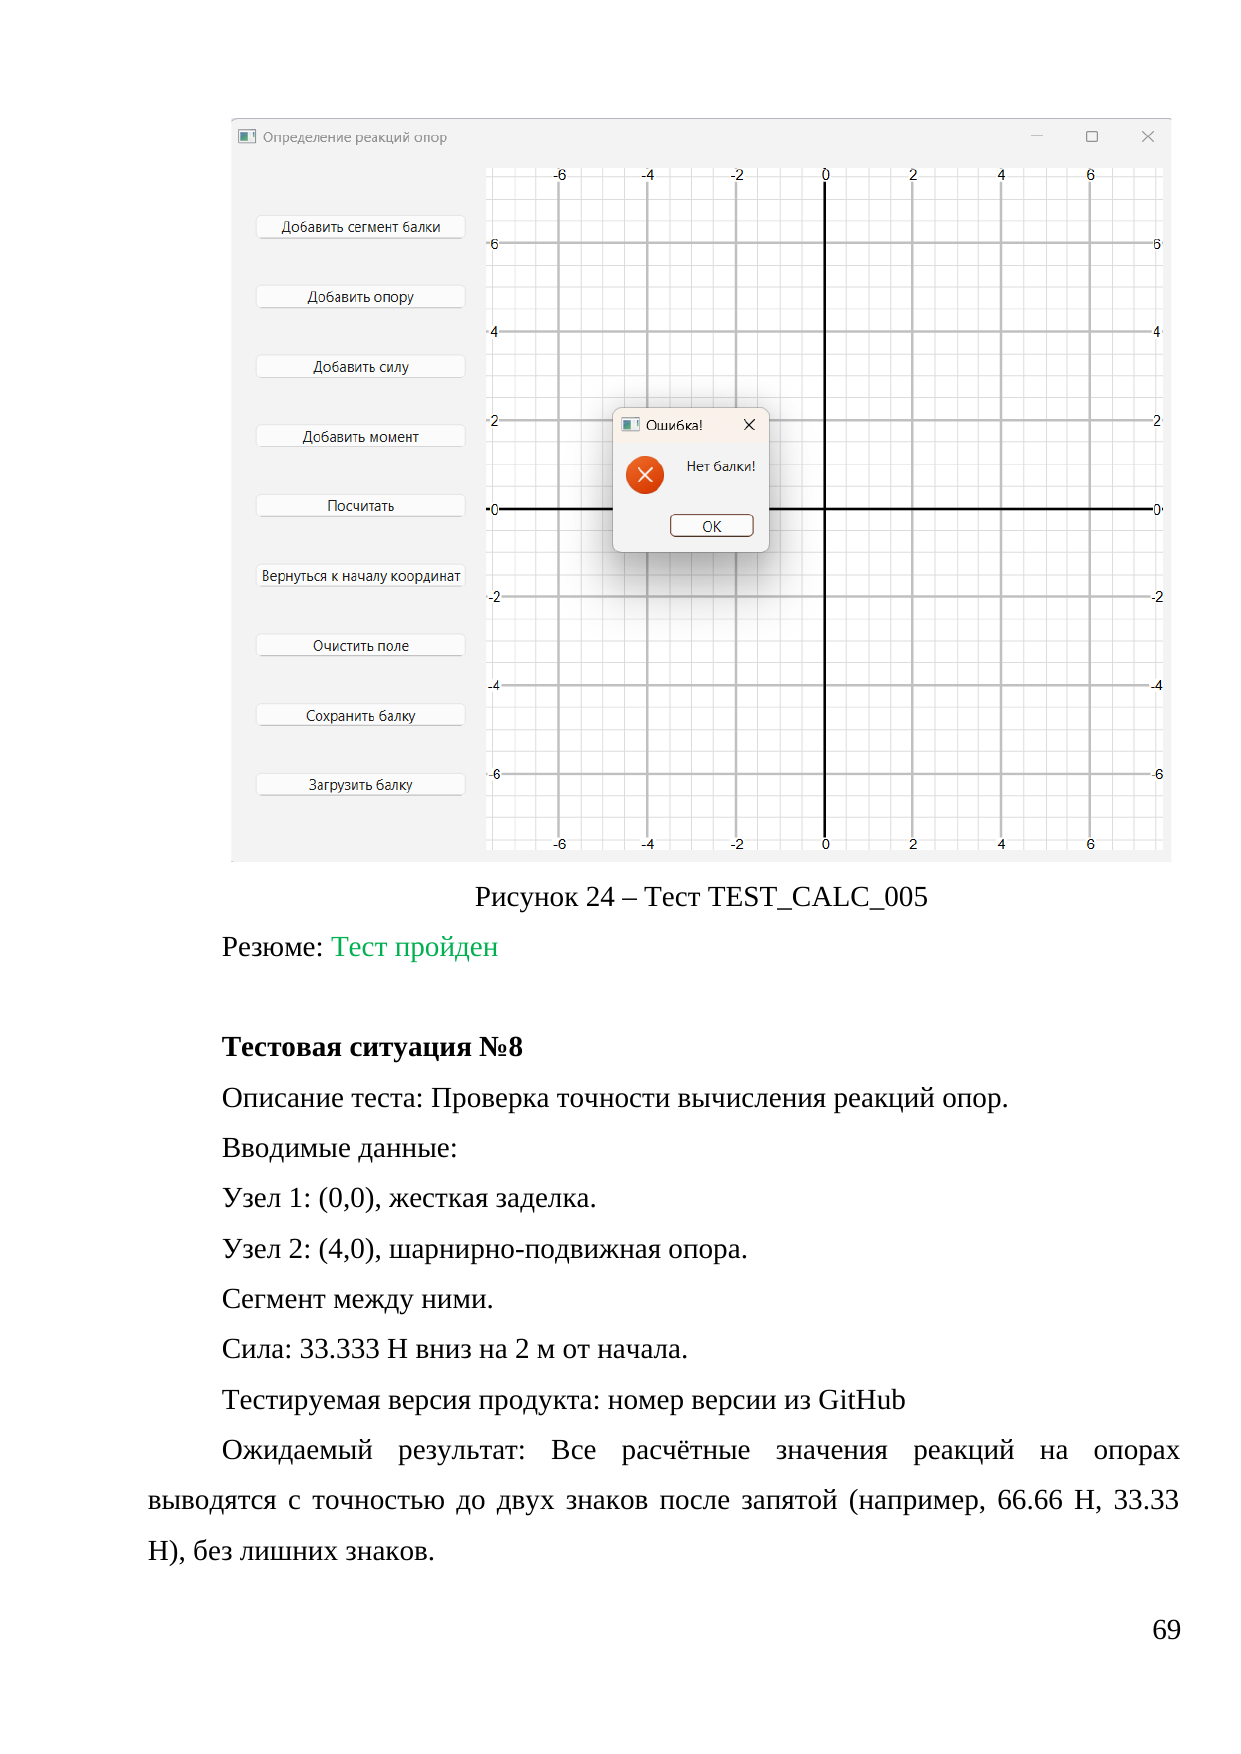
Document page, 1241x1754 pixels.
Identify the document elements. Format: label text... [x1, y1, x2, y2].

text Ожидаемый результат: Все расчётные значения реакций на опорах выводятся с точностью до двух знаков после запятой (например, 66.66 Н, 33.33 Н), без лишних знаков. [148, 1432, 1181, 1566]
picture [231, 118, 1172, 862]
text Тестовая ситуация №8 [148, 1029, 1181, 1063]
text Описание теста: Проверка точности вычисления реакций опор. [148, 1080, 1181, 1113]
text Узел 1: (0,0), жесткая заделка. [148, 1181, 1181, 1214]
text Рисунок 24 – Тест TEST_CALC_005 [148, 879, 1181, 912]
text Резюме: Тест пройден [148, 929, 1181, 962]
text Сегмент между ними. [148, 1281, 1181, 1315]
text Узел 2: (4,0), шарнирно-подвижная опора. [148, 1231, 1181, 1264]
text Вводимые данные: [148, 1130, 1181, 1164]
text Тестируемая версия продукта: номер версии из GitHub [148, 1382, 1181, 1415]
text Сила: 33.333 Н вниз на 2 м от начала. [148, 1331, 1181, 1365]
